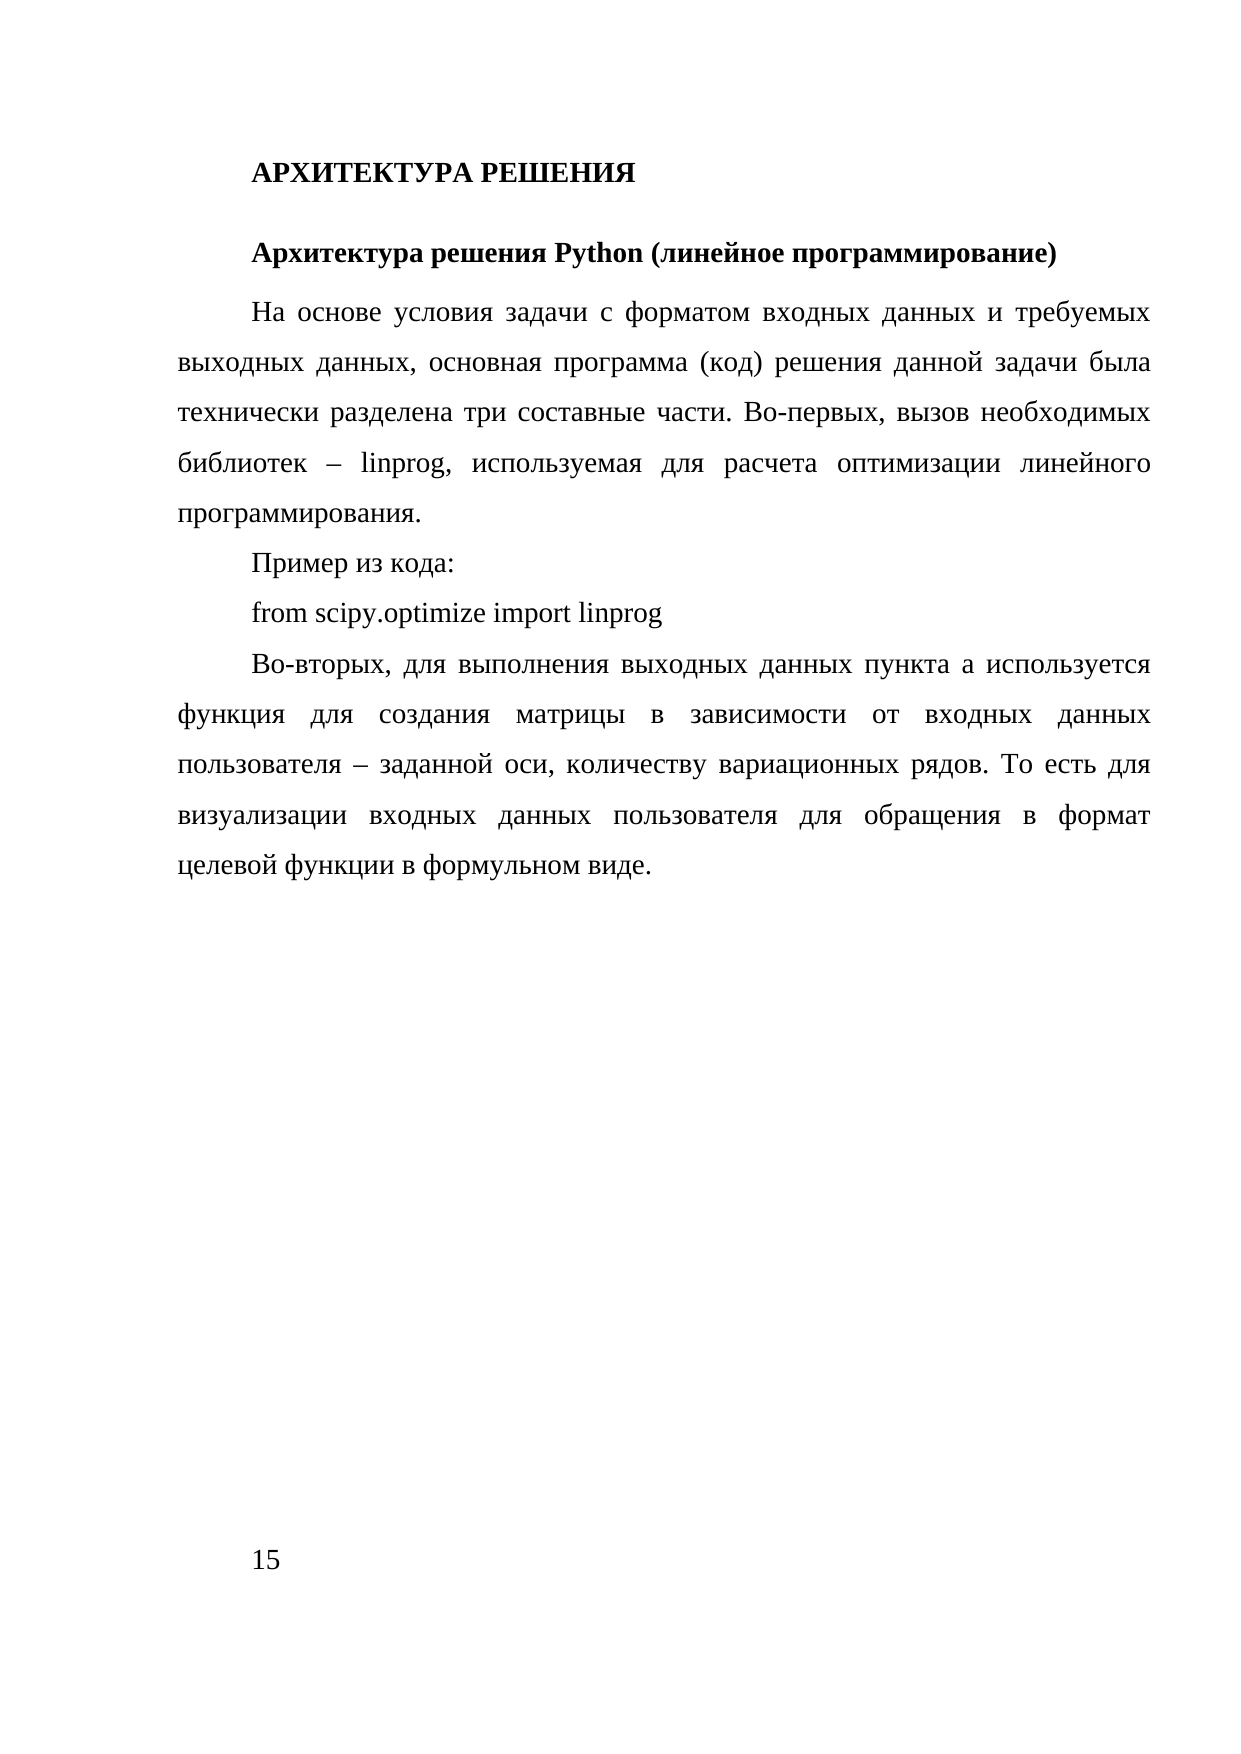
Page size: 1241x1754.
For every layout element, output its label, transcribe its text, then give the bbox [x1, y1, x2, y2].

text На основе условия задачи с форматом входных данных и требуемых выходных данных, основная программа (код) решения данной задачи была технически разделена три составные части. Во-первых, вызов необходимых библиотек – linprog, используемая для расчета оптимизации линейного программирования. [177, 294, 1152, 528]
text Пример из кода: [177, 545, 1152, 579]
text Во-вторых, для выполнения выходных данных пункта а используется функция для создания матрицы в зависимости от входных данных пользователя – заданной оси, количеству вариационных рядов. То есть для визуализации входных данных пользователя для обращения в формат целевой функции в формульном виде. [177, 646, 1152, 881]
text from scipy.optimize import linprog [177, 596, 1152, 629]
subtitle Архитектура решения Python (линейное программирование) [177, 235, 1152, 269]
subtitle АРХИТЕКТУРА РЕШЕНИЯ [177, 156, 1152, 189]
